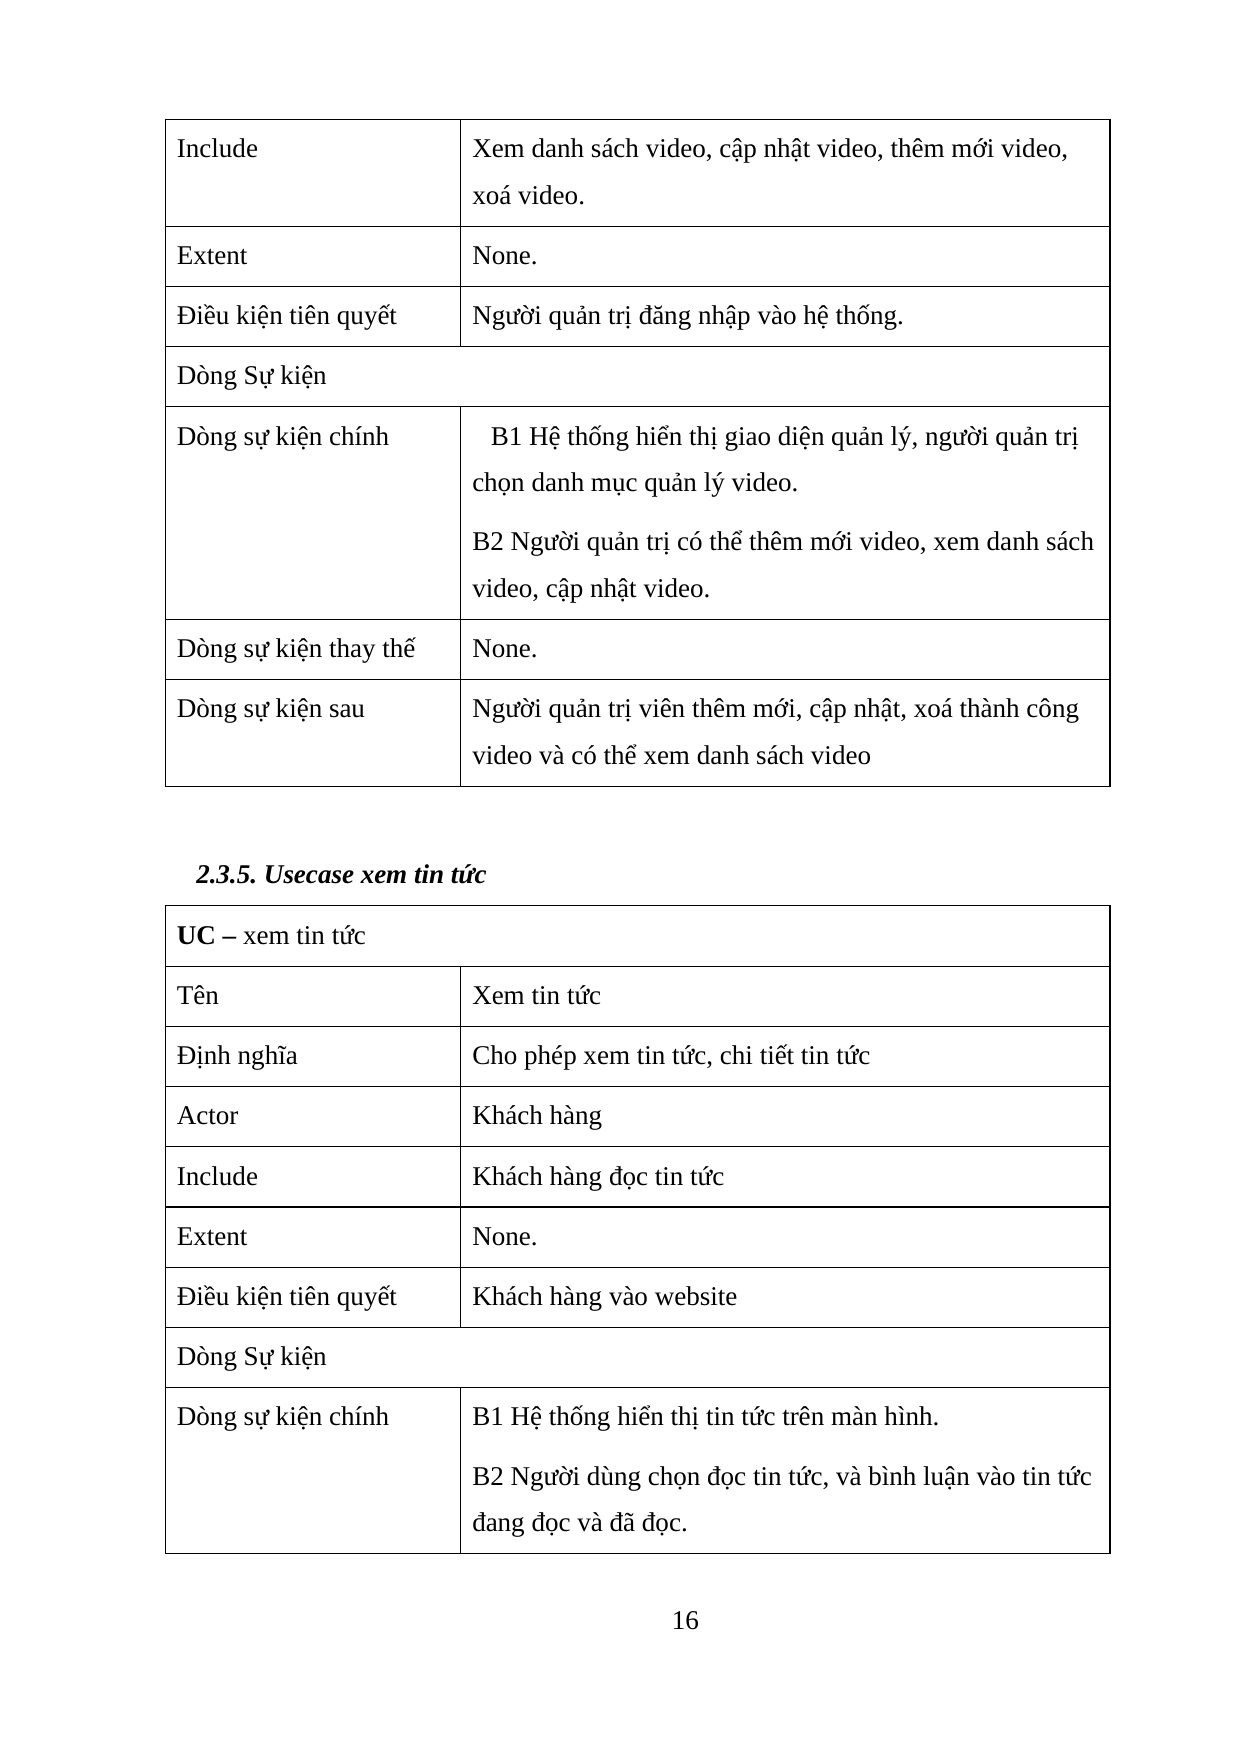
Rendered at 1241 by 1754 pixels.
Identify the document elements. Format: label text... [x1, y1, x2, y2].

table_cell Khách hàng đọc tin tức [461, 1147, 1109, 1206]
table_cell B1 Hệ thống hiển thị tin tức trên màn hình. B2 Người dùng chọn đọc tin tức, và bình luận vào tin tức đang đọc và đã đọc. [461, 1388, 1109, 1553]
table_cell Điều kiện tiên quyết [166, 1268, 460, 1327]
table_header UC – xem tin tức [166, 906, 1109, 966]
table_cell Actor [166, 1087, 460, 1146]
table_cell Extent [166, 227, 460, 286]
text Usecase xem tin tức [187, 859, 1122, 890]
table_cell Include [166, 1147, 460, 1206]
table_cell Dòng Sự kiện [166, 347, 1109, 406]
table_cell Định nghĩa [166, 1027, 460, 1086]
table_cell Khách hàng vào website [461, 1268, 1109, 1327]
table_cell Khách hàng [461, 1087, 1109, 1146]
table_cell None. [461, 620, 1109, 679]
table_cell B1 Hệ thống hiển thị giao diện quản lý, người quản trị chọn danh mục quản lý video. B2 Người quản trị có thể thêm mới video, xem danh sách video, cập nhật video. [461, 407, 1109, 619]
table_cell Người quản trị đăng nhập vào hệ thống. [461, 287, 1109, 346]
table_cell Extent [166, 1208, 460, 1267]
table_cell Dòng Sự kiện [166, 1328, 1109, 1387]
table_cell Xem danh sách video, cập nhật video, thêm mới video, xoá video. [461, 120, 1109, 226]
table_cell Cho phép xem tin tức, chi tiết tin tức [461, 1027, 1109, 1086]
table_cell None. [461, 1208, 1109, 1267]
table_cell Dòng sự kiện chính [166, 1388, 460, 1553]
table_cell Điều kiện tiên quyết [166, 287, 460, 346]
table_cell Người quản trị viên thêm mới, cập nhật, xoá thành công video và có thể xem danh sách video [461, 680, 1109, 786]
table_cell Tên [166, 967, 460, 1026]
table_cell None. [461, 227, 1109, 286]
table_cell Include [166, 120, 460, 226]
table_cell Xem tin tức [461, 967, 1109, 1026]
table_cell Dòng sự kiện thay thế [166, 620, 460, 679]
table_cell Dòng sự kiện chính [166, 407, 460, 619]
table_cell Dòng sự kiện sau [166, 680, 460, 786]
